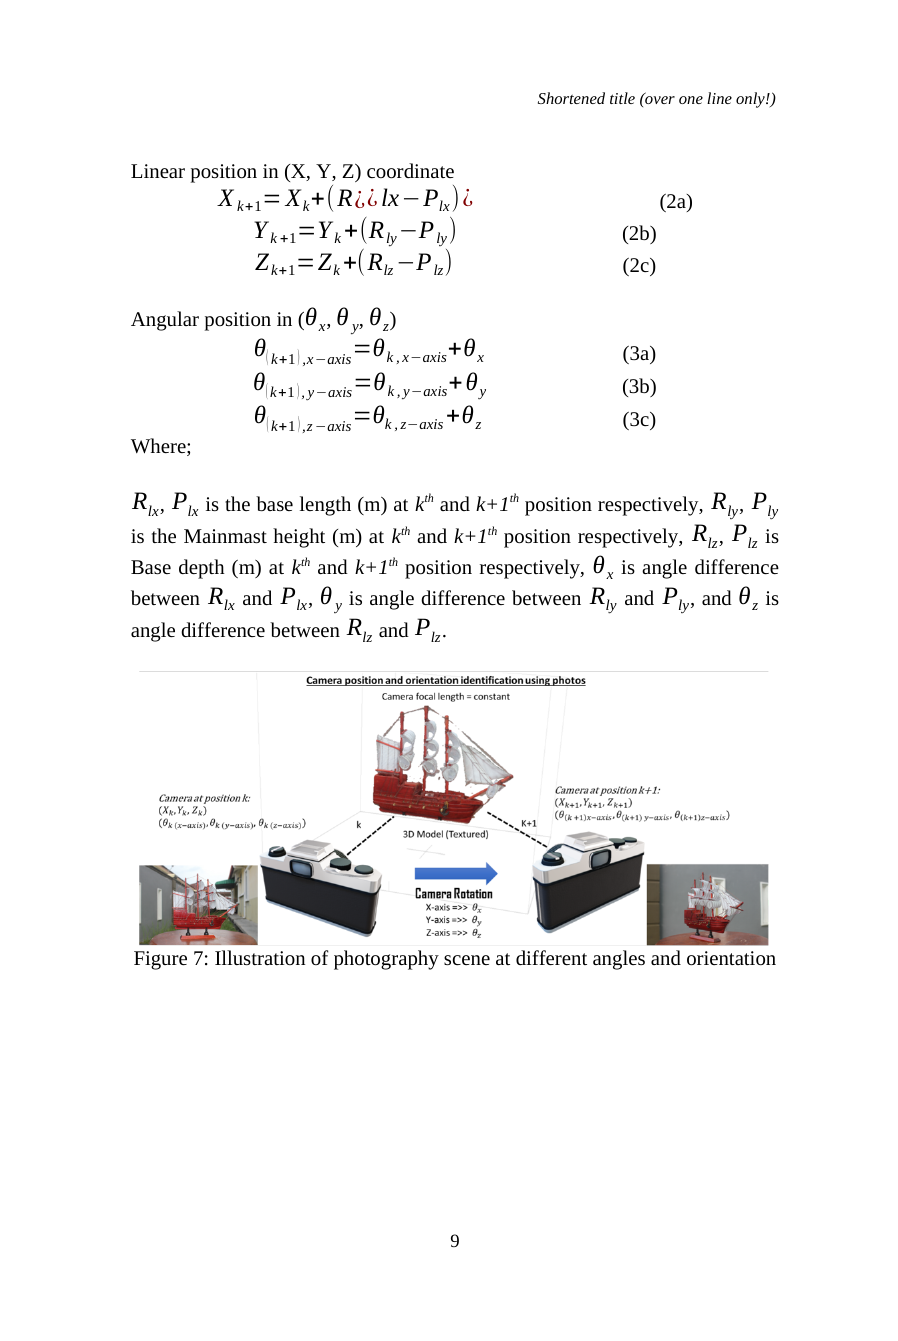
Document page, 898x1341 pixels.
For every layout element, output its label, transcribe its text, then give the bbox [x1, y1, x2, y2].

text , is the base length (m) at kth and k+1th position respectively, , is the Mainmast height (m) at kth and k+1th position respectively, , is Base depth (m) at kth and k+1th position respectively, is angle difference between and , is angle difference between and , and is angle difference between and . [131, 487, 779, 645]
picture [139, 669, 771, 946]
text Where; [131, 434, 779, 458]
text (3c) [131, 401, 779, 434]
text Linear position in (X, Y, Z) coordinate [131, 159, 779, 183]
text (2c) [131, 247, 779, 279]
text (3b) [131, 368, 779, 401]
text (3a) [131, 335, 779, 368]
text (2b) [131, 215, 779, 247]
text Figure 7: Illustration of photography scene at different angles and orientation [131, 945, 779, 969]
text (2a) [131, 183, 779, 215]
text Angular position in (, , ) [131, 303, 779, 335]
